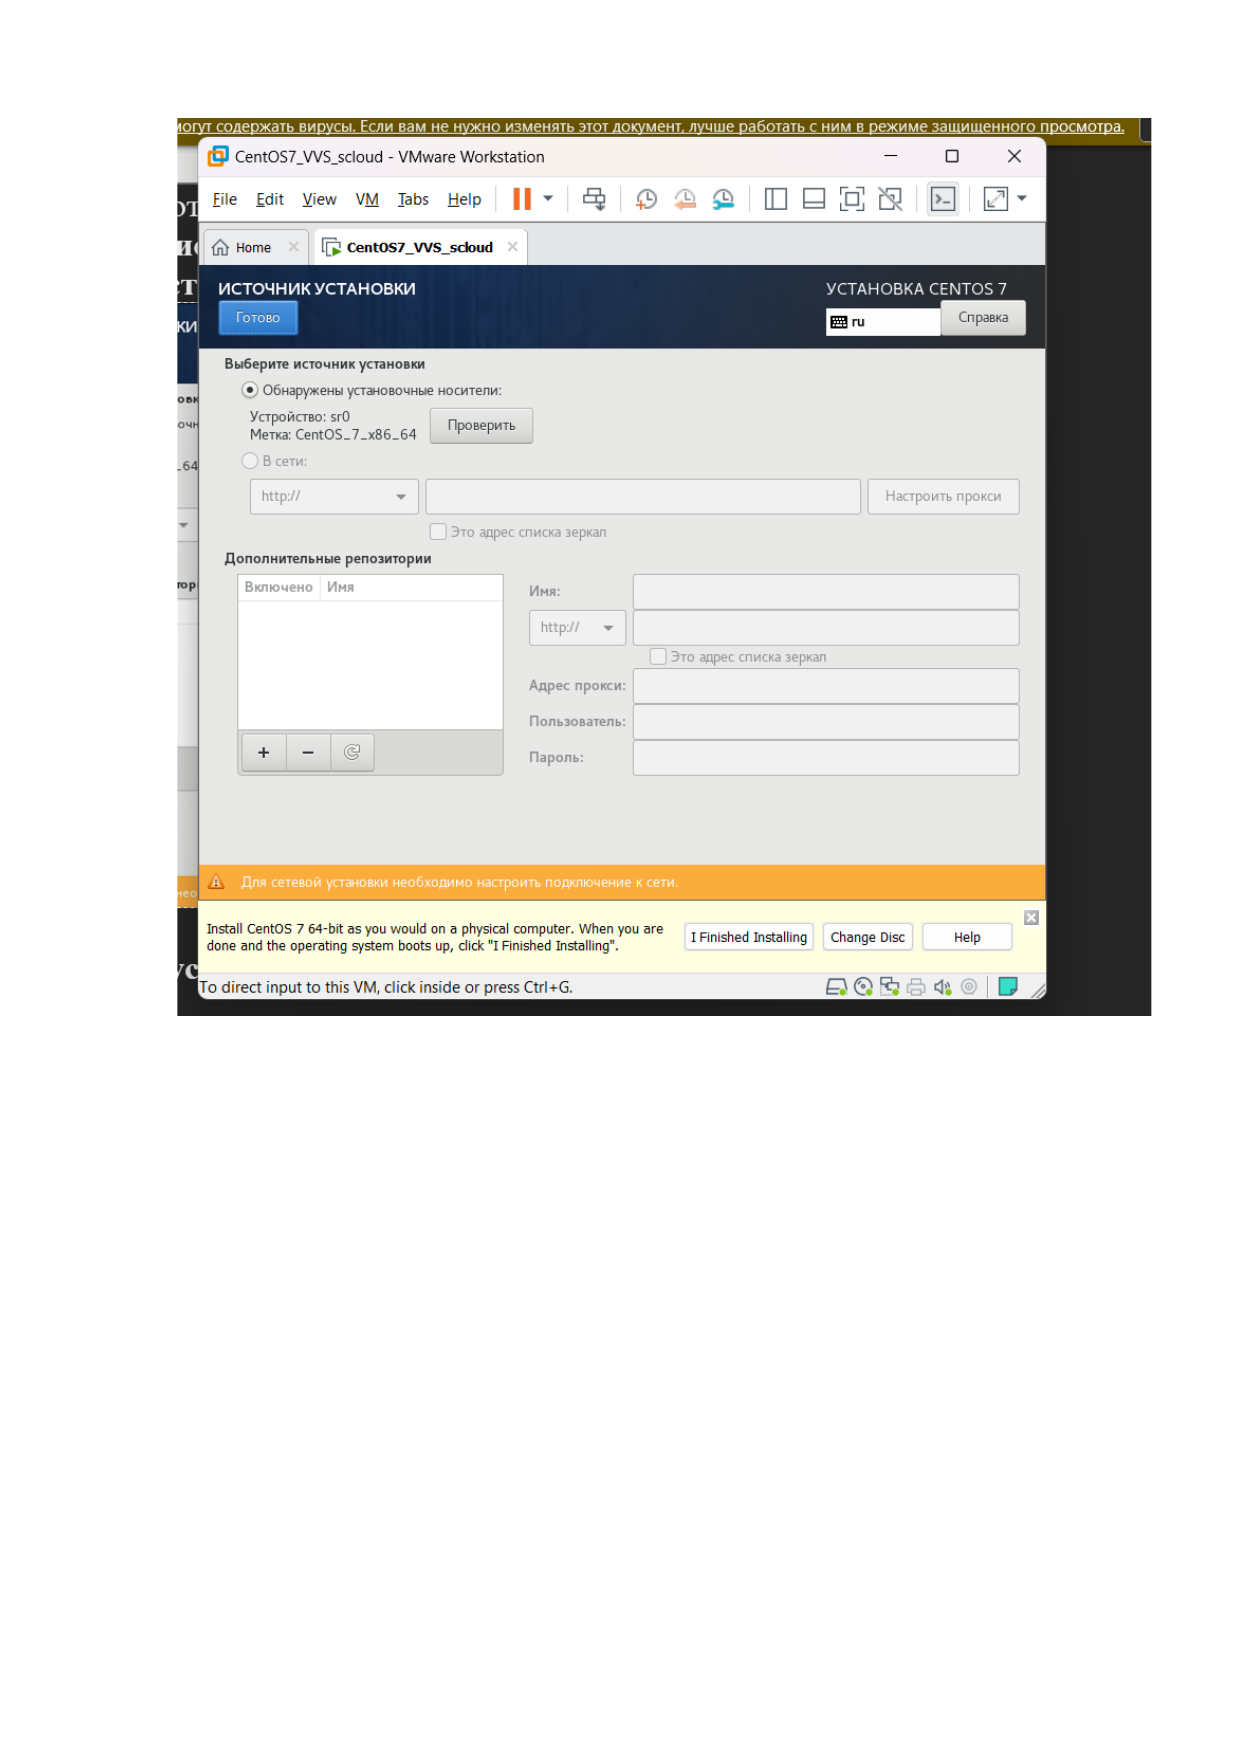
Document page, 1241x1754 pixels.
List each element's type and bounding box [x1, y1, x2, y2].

picture [177, 118, 1152, 1016]
